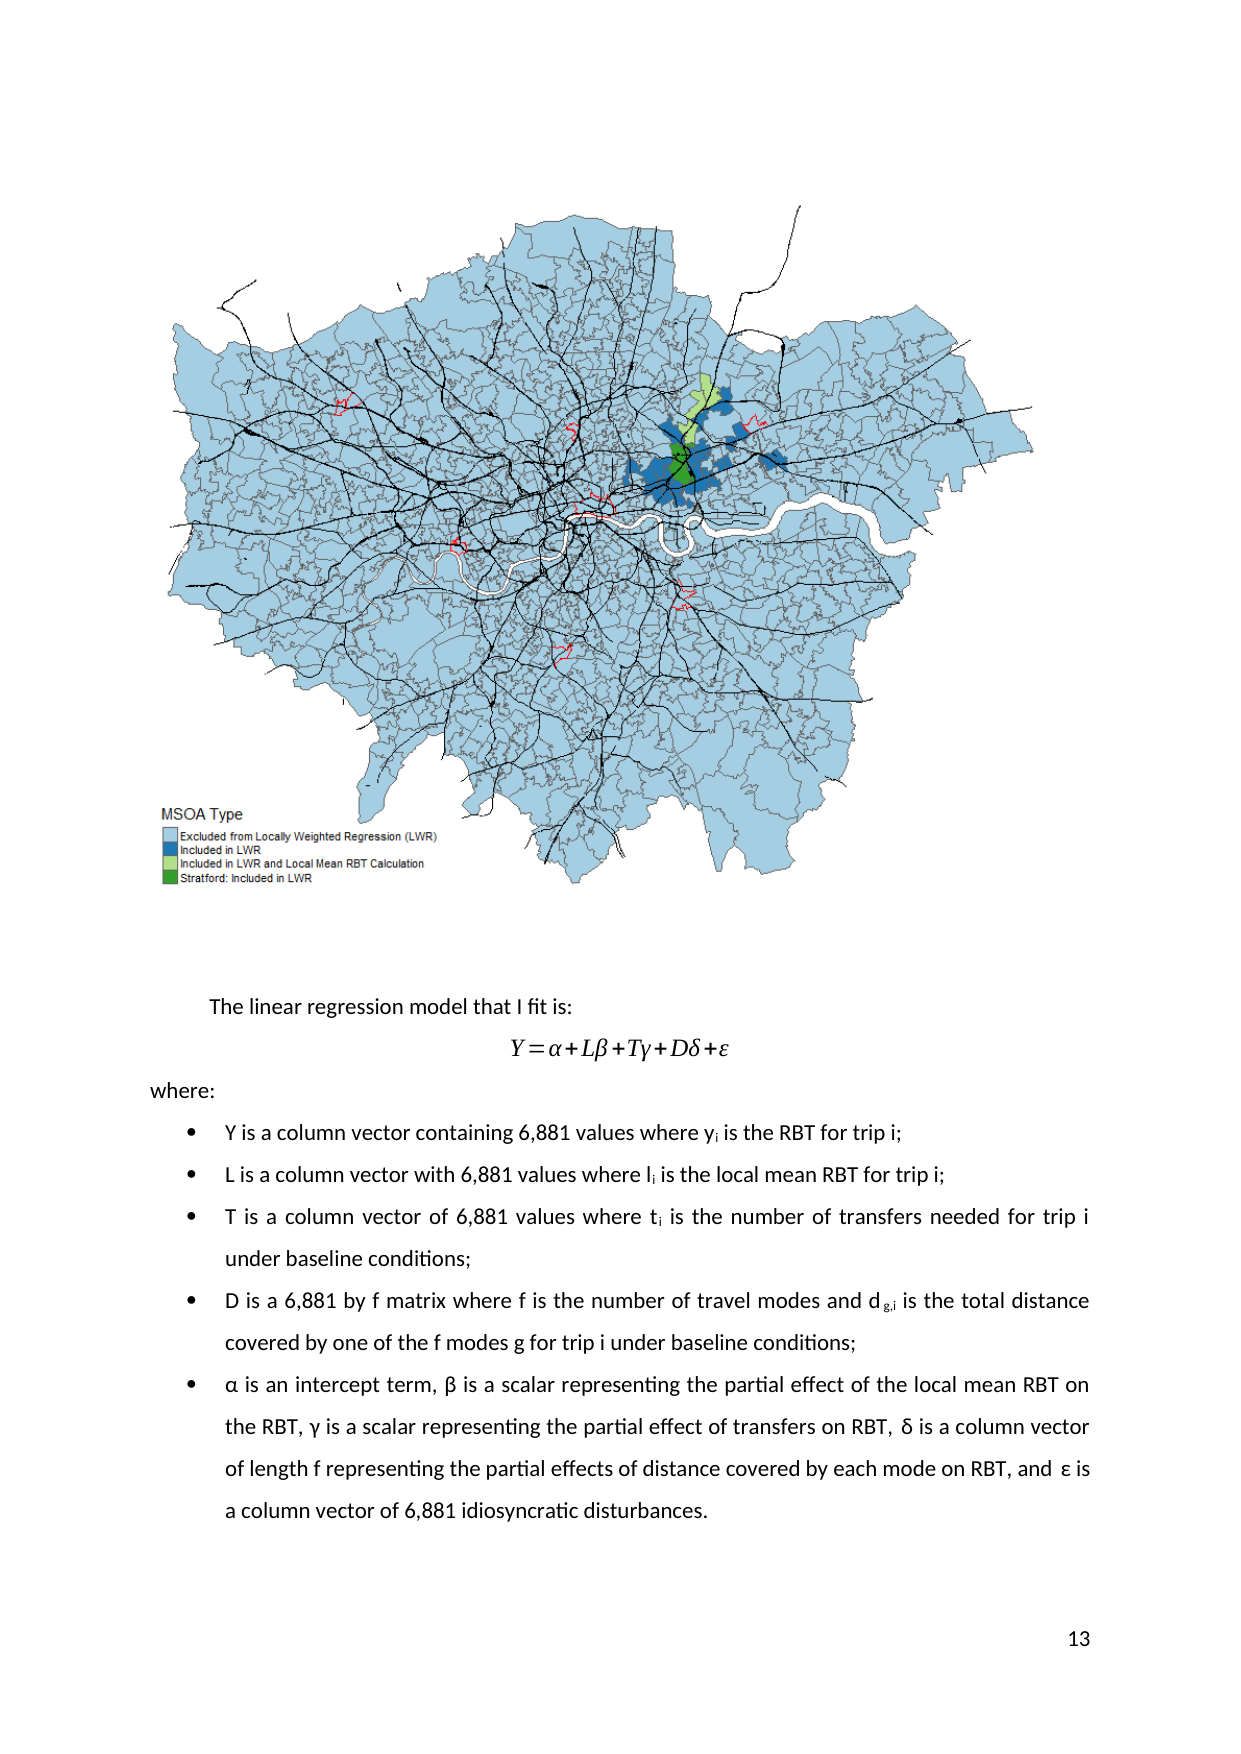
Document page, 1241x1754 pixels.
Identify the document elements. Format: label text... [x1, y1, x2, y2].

text where: [150, 1076, 1090, 1104]
list T is a column vector of 6,881 values where ti is the number of transfers needed for trip i under baseline conditions; [187, 1202, 1090, 1272]
list Y is a column vector containing 6,881 values where yi is the RBT for trip i; [187, 1118, 1090, 1146]
list α is an intercept term, β is a scalar representing the partial effect of the local mean RBT on the RBT, γ is a scalar representing the partial effect of transfers on RBT, δ is a column vector of length f representing the partial effects of distance covered by each mode on RBT, and ε is a column vector of 6,881 idiosyncratic disturbances. [187, 1370, 1090, 1524]
list L is a column vector with 6,881 values where li is the local mean RBT for trip i; [187, 1160, 1090, 1188]
text The linear regression model that I fit is: [150, 992, 1090, 1020]
picture [150, 150, 1050, 950]
list D is a 6,881 by f matrix where f is the number of travel modes and dg,i is the total distance covered by one of the f modes g for trip i under baseline conditions; [187, 1286, 1090, 1356]
